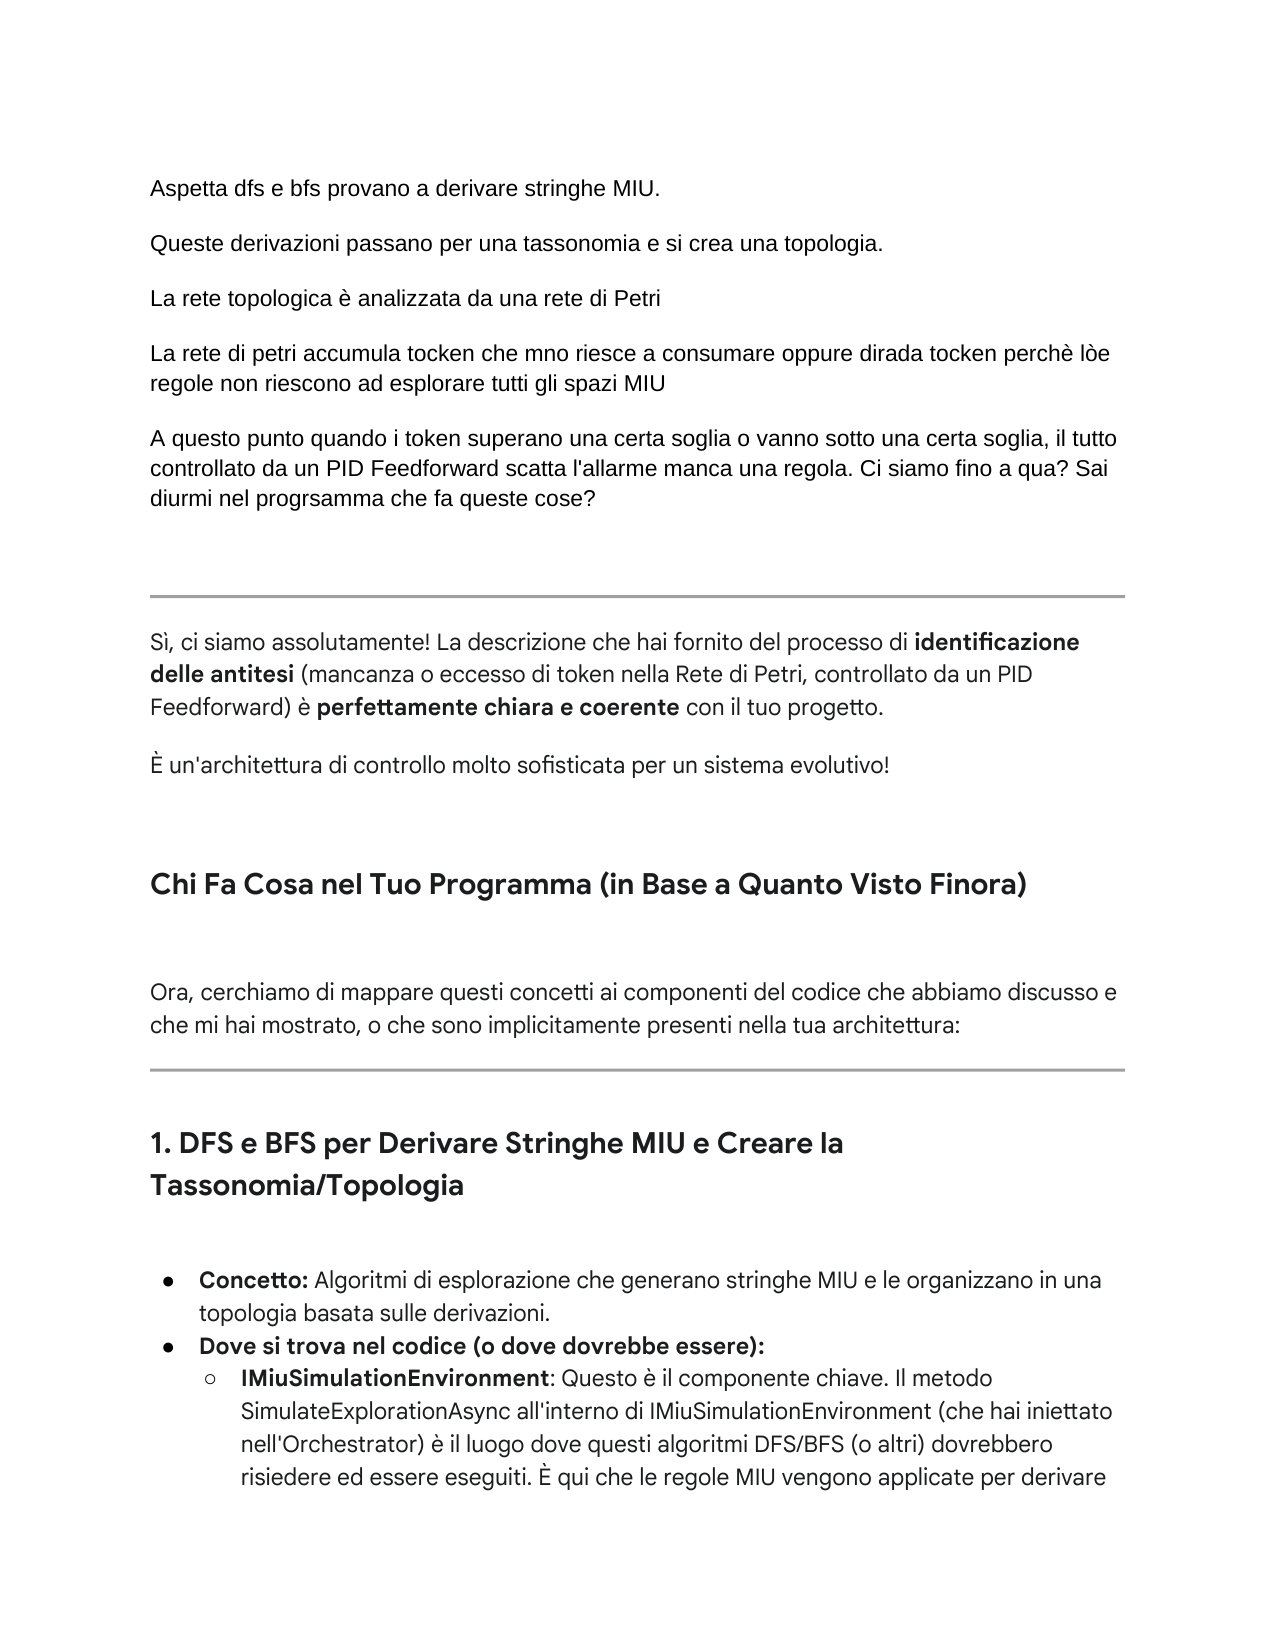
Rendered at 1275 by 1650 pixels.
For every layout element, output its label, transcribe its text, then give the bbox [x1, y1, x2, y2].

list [203, 1364, 1125, 1491]
list Dove si trova nel codice (o dove dovrebbe essere): [161, 1332, 1125, 1361]
text La rete di petri accumula tocken che mno riesce a consumare oppure dirada tocken perchè lòe regole non riescono ad esplorare tutti gli spazi MIU [150, 340, 1125, 396]
text Ora, cerchiamo di mappare questi concetti ai componenti del codice che abbiamo discusso e che mi hai mostrato, o che sono implicitamente presenti nella tua architettura: [150, 978, 1125, 1039]
text Queste derivazioni passano per una tassonomia e si crea una topologia. [150, 230, 1125, 256]
list Concetto: Algoritmi di esplorazione che generano stringhe MIU e le organizzano in una topologia basata sulle derivazioni. [161, 1266, 1125, 1328]
subtitle 1. DFS e BFS per Derivare Stringhe MIU e Creare la Tassonomia/Topologia [150, 1125, 1125, 1204]
text A questo punto quando i token superano una certa soglia o vanno sotto una certa soglia, il tutto controllato da un PID Feedforward scatta l'allarme manca una regola. Ci siamo fino a qua? Sai diurmi nel progrsamma che fa queste cose? [150, 425, 1125, 511]
text Aspetta dfs e bfs provano a derivare stringhe MIU. [150, 175, 1125, 201]
subtitle Chi Fa Cosa nel Tuo Programma (in Base a Quanto Visto Finora) [150, 866, 1125, 903]
text È un'architettura di controllo molto sofisticata per un sistema evolutivo! [150, 751, 1125, 779]
text Sì, ci siamo assolutamente! La descrizione che hai fornito del processo di identificazione delle antitesi (mancanza o eccesso di token nella Rete di Petri, controllato da un PID Feedforward) è perfettamente chiara e coerente con il tuo progetto. [150, 599, 1125, 722]
text La rete topologica è analizzata da una rete di Petri [150, 285, 1125, 311]
